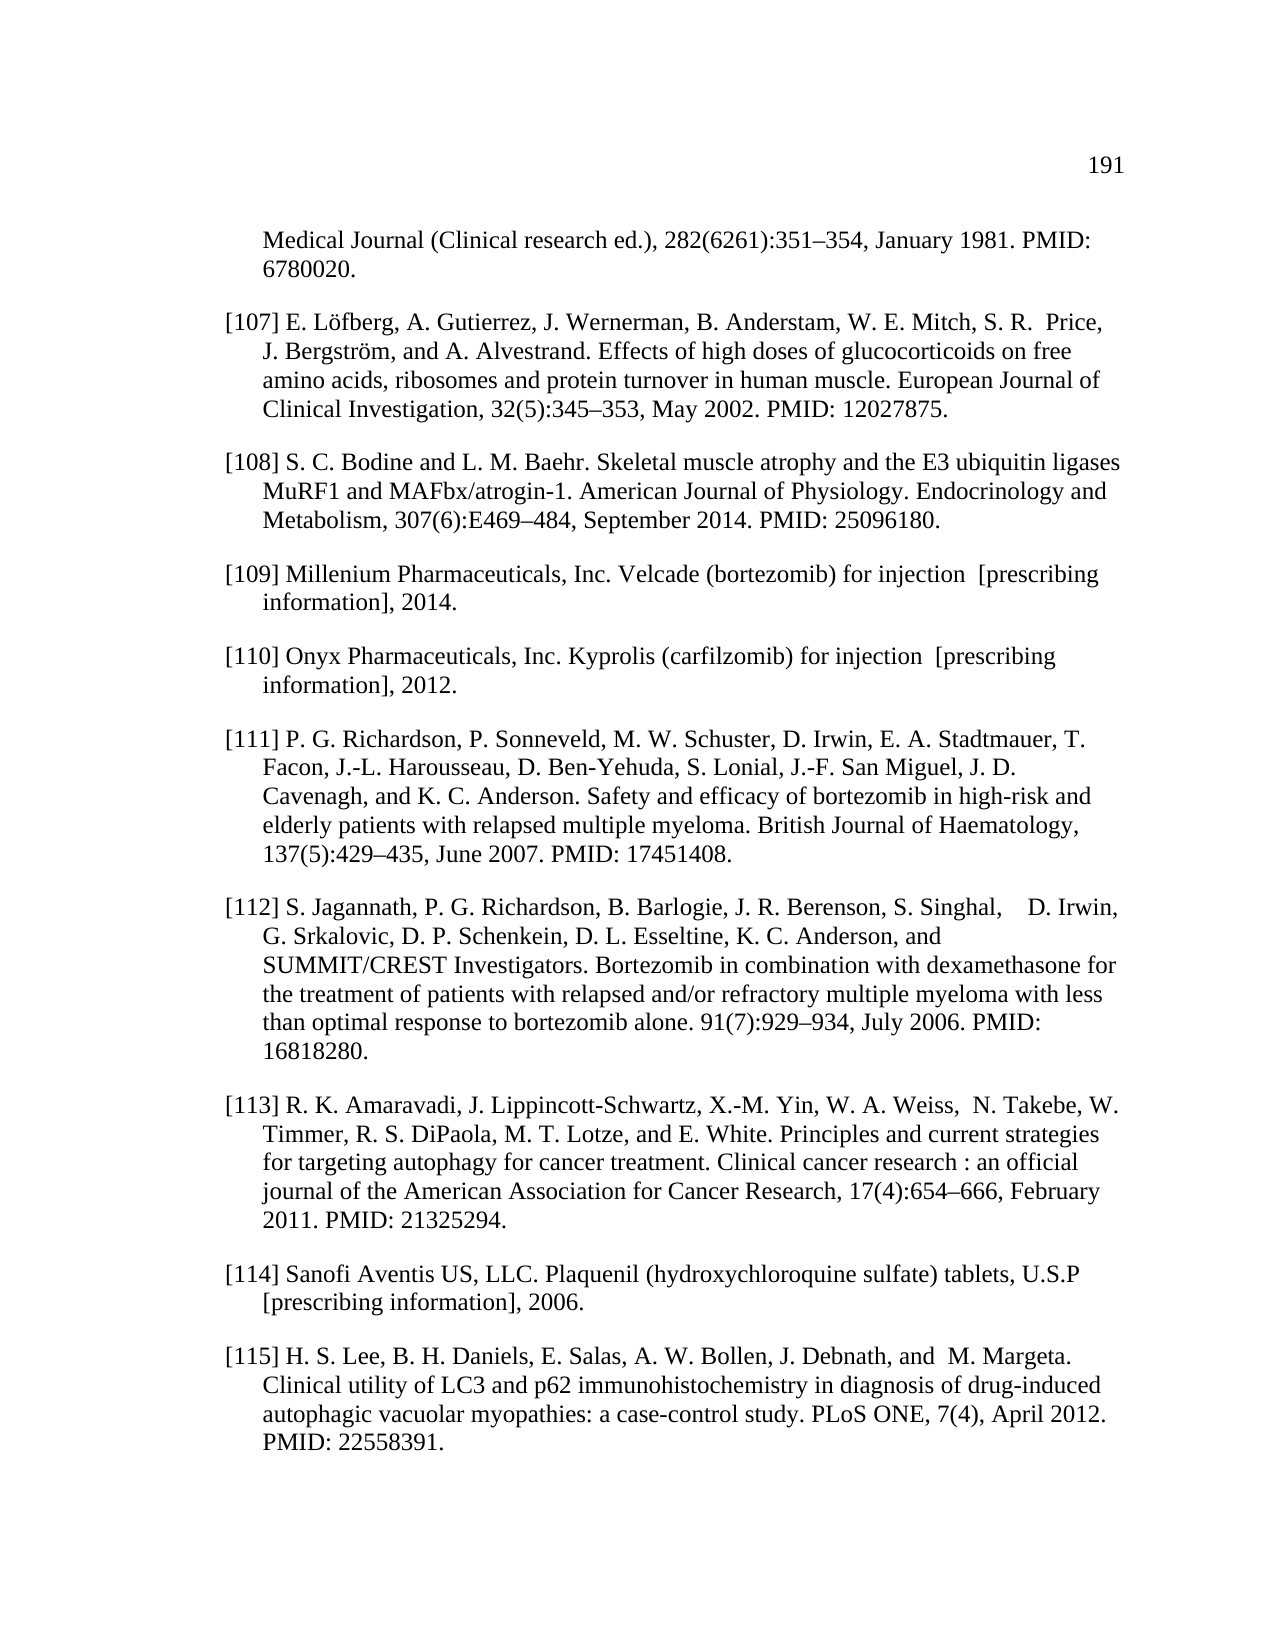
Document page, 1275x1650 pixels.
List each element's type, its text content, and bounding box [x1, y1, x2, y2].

text [113] R. K. Amaravadi, J. Lippincott-Schwartz, X.-M. Yin, W. A. Weiss, N. Takebe, W. Timmer, R. S. DiPaola, M. T. Lotze, and E. White. Principles and current strategies for targeting autophagy for cancer treatment. Clinical cancer research : an official journal of the American Association for Cancer Research, 17(4):654–666, February 2011. PMID: 21325294. [225, 1090, 1125, 1234]
text [111] P. G. Richardson, P. Sonneveld, M. W. Schuster, D. Irwin, E. A. Stadtmauer, T. Facon, J.-L. Harousseau, D. Ben-Yehuda, S. Lonial, J.-F. San Miguel, J. D. Cavenagh, and K. C. Anderson. Safety and efficacy of bortezomib in high-risk and elderly patients with relapsed multiple myeloma. British Journal of Haematology, 137(5):429–435, June 2007. PMID: 17451408. [225, 724, 1125, 867]
text [115] H. S. Lee, B. H. Daniels, E. Salas, A. W. Bollen, J. Debnath, and M. Margeta. Clinical utility of LC3 and p62 immunohistochemistry in diagnosis of drug-induced autophagic vacuolar myopathies: a case-control study. PLoS ONE, 7(4), April 2012. PMID: 22558391. [225, 1341, 1125, 1456]
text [225, 225, 1125, 282]
text [112] S. Jagannath, P. G. Richardson, B. Barlogie, J. R. Berenson, S. Singhal, D. Irwin, G. Srkalovic, D. P. Schenkein, D. L. Esseltine, K. C. Anderson, and SUMMIT/CREST Investigators. Bortezomib in combination with dexamethasone for the treatment of patients with relapsed and/or refractory multiple myeloma with less than optimal response to bortezomib alone. 91(7):929–934, July 2006. PMID: 16818280. [225, 892, 1125, 1065]
text [114] Sanofi Aventis US, LLC. Plaquenil (hydroxychloroquine sulfate) tablets, U.S.P [prescribing information], 2006. [225, 1259, 1125, 1316]
text [109] Millenium Pharmaceuticals, Inc. Velcade (bortezomib) for injection [prescribing information], 2014. [225, 559, 1125, 616]
text [107] E. Löfberg, A. Gutierrez, J. Wernerman, B. Anderstam, W. E. Mitch, S. R. Price, J. Bergström, and A. Alvestrand. Effects of high doses of glucocorticoids on free amino acids, ribosomes and protein turnover in human muscle. European Journal of Clinical Investigation, 32(5):345–353, May 2002. PMID: 12027875. [225, 307, 1125, 422]
text [110] Onyx Pharmaceuticals, Inc. Kyprolis (carfilzomib) for injection [prescribing information], 2012. [225, 641, 1125, 699]
text [108] S. C. Bodine and L. M. Baehr. Skeletal muscle atrophy and the E3 ubiquitin ligases MuRF1 and MAFbx/atrogin-1. American Journal of Physiology. Endocrinology and Metabolism, 307(6):E469–484, September 2014. PMID: 25096180. [225, 447, 1125, 534]
